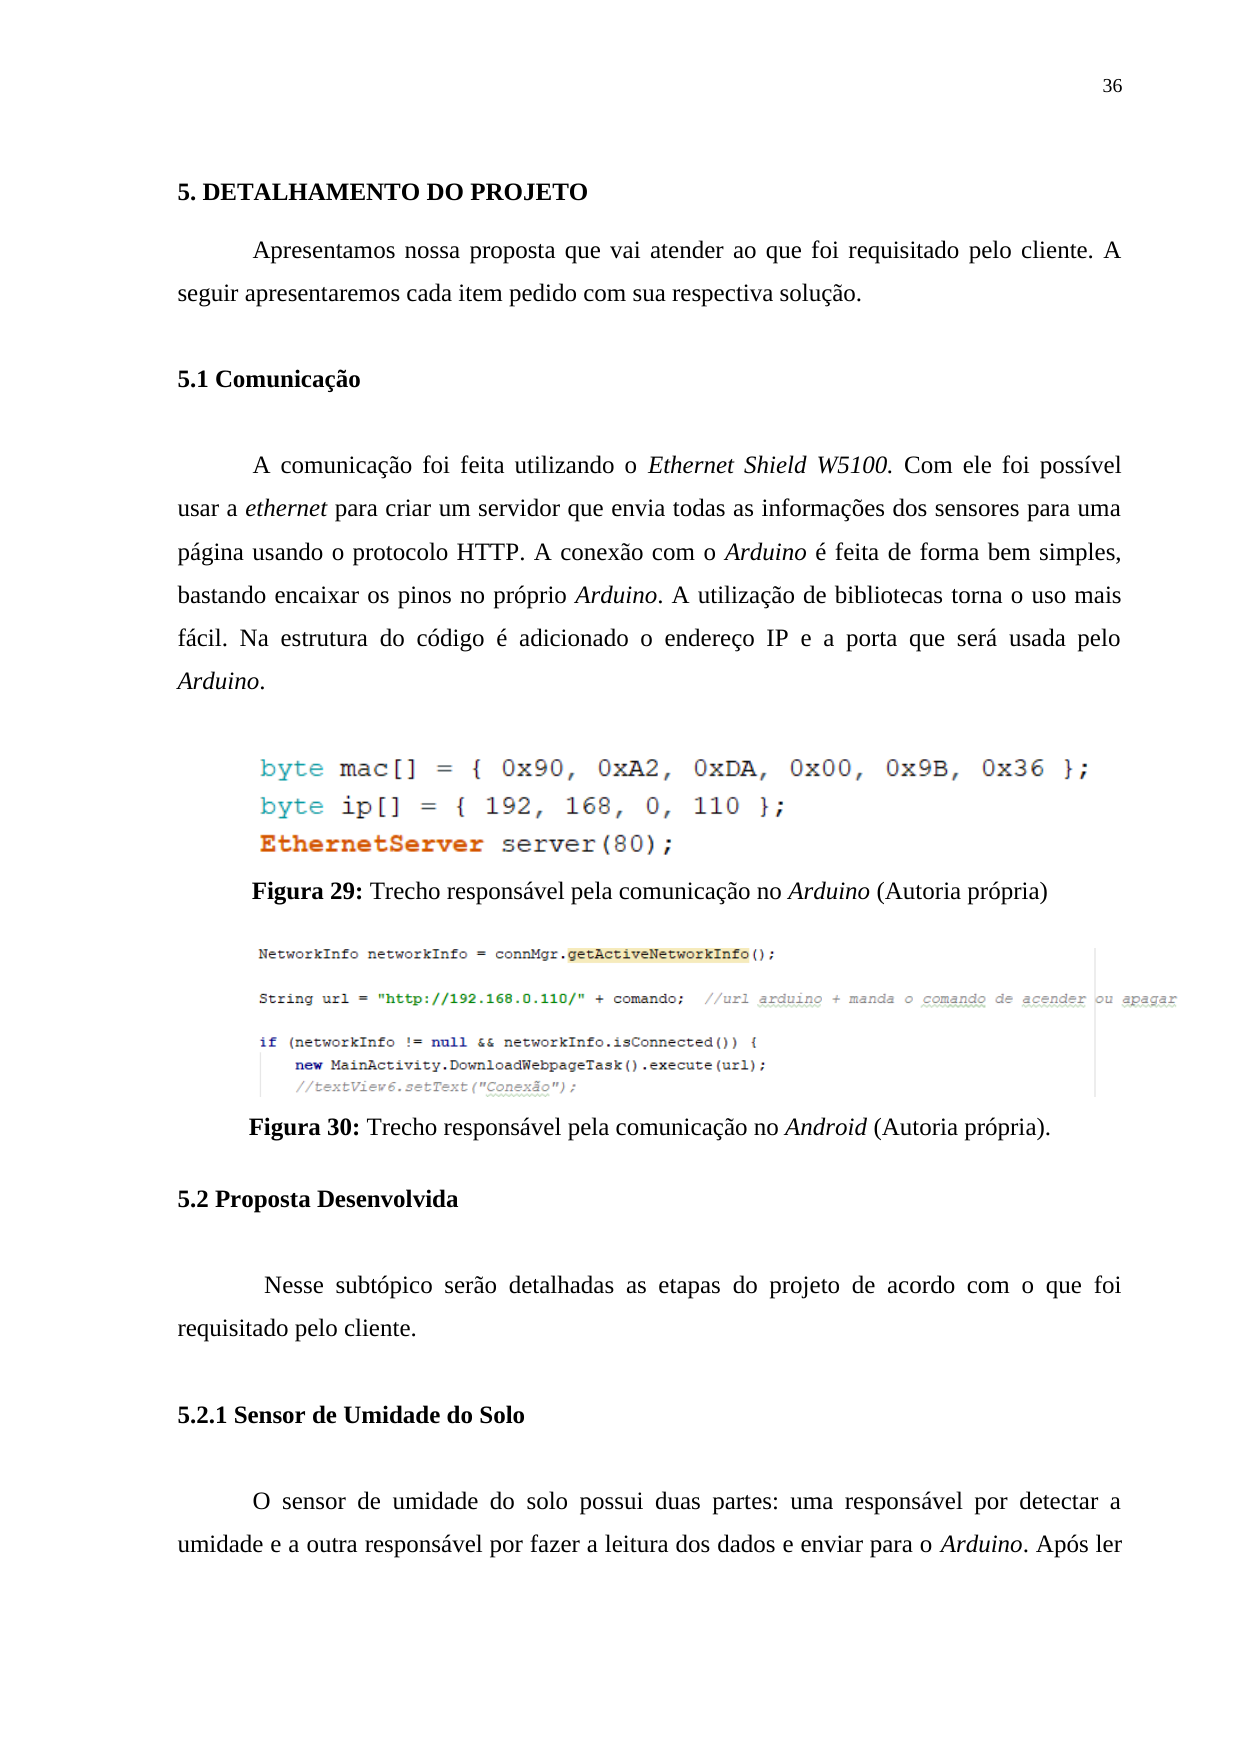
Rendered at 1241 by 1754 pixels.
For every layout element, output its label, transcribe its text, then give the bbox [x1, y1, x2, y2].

text 5.1 Comunicação [177, 364, 1122, 393]
subtitle 5. DETALHAMENTO DO PROJETO [177, 177, 1122, 206]
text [177, 1486, 1122, 1558]
text Figura 30: Trecho responsável pela comunicação no Android (Autoria própria). [177, 1112, 1122, 1141]
text 5.2.1 Sensor de Umidade do Solo [177, 1400, 1122, 1428]
text A comunicação foi feita utilizando o Ethernet Shield W5100. Com ele foi possível usar a ethernet para criar um servidor que envia todas as informações dos sensores para uma página usando o protocolo HTTP. A conexão com o Arduino é feita de forma bem simples, bastando encaixar os pinos no próprio Arduino. A utilização de bibliotecas torna o uso mais fácil. Na estrutura do código é adicionado o endereço IP e a porta que será usada pelo Arduino. [177, 450, 1122, 695]
text Nesse subtópico serão detalhadas as etapas do projeto de acordo com o que foi requisitado pelo cliente. [177, 1270, 1122, 1342]
text 5.2 Proposta Desenvolvida [177, 1184, 1122, 1213]
picture [252, 752, 1119, 861]
text Figura 29: Trecho responsável pela comunicação no Arduino (Autoria própria) [177, 876, 1122, 905]
text Apresentamos nossa proposta que vai atender ao que foi requisitado pelo cliente. A seguir apresentaremos cada item pedido com sua respectiva solução. [177, 235, 1122, 307]
picture [252, 948, 1191, 1097]
